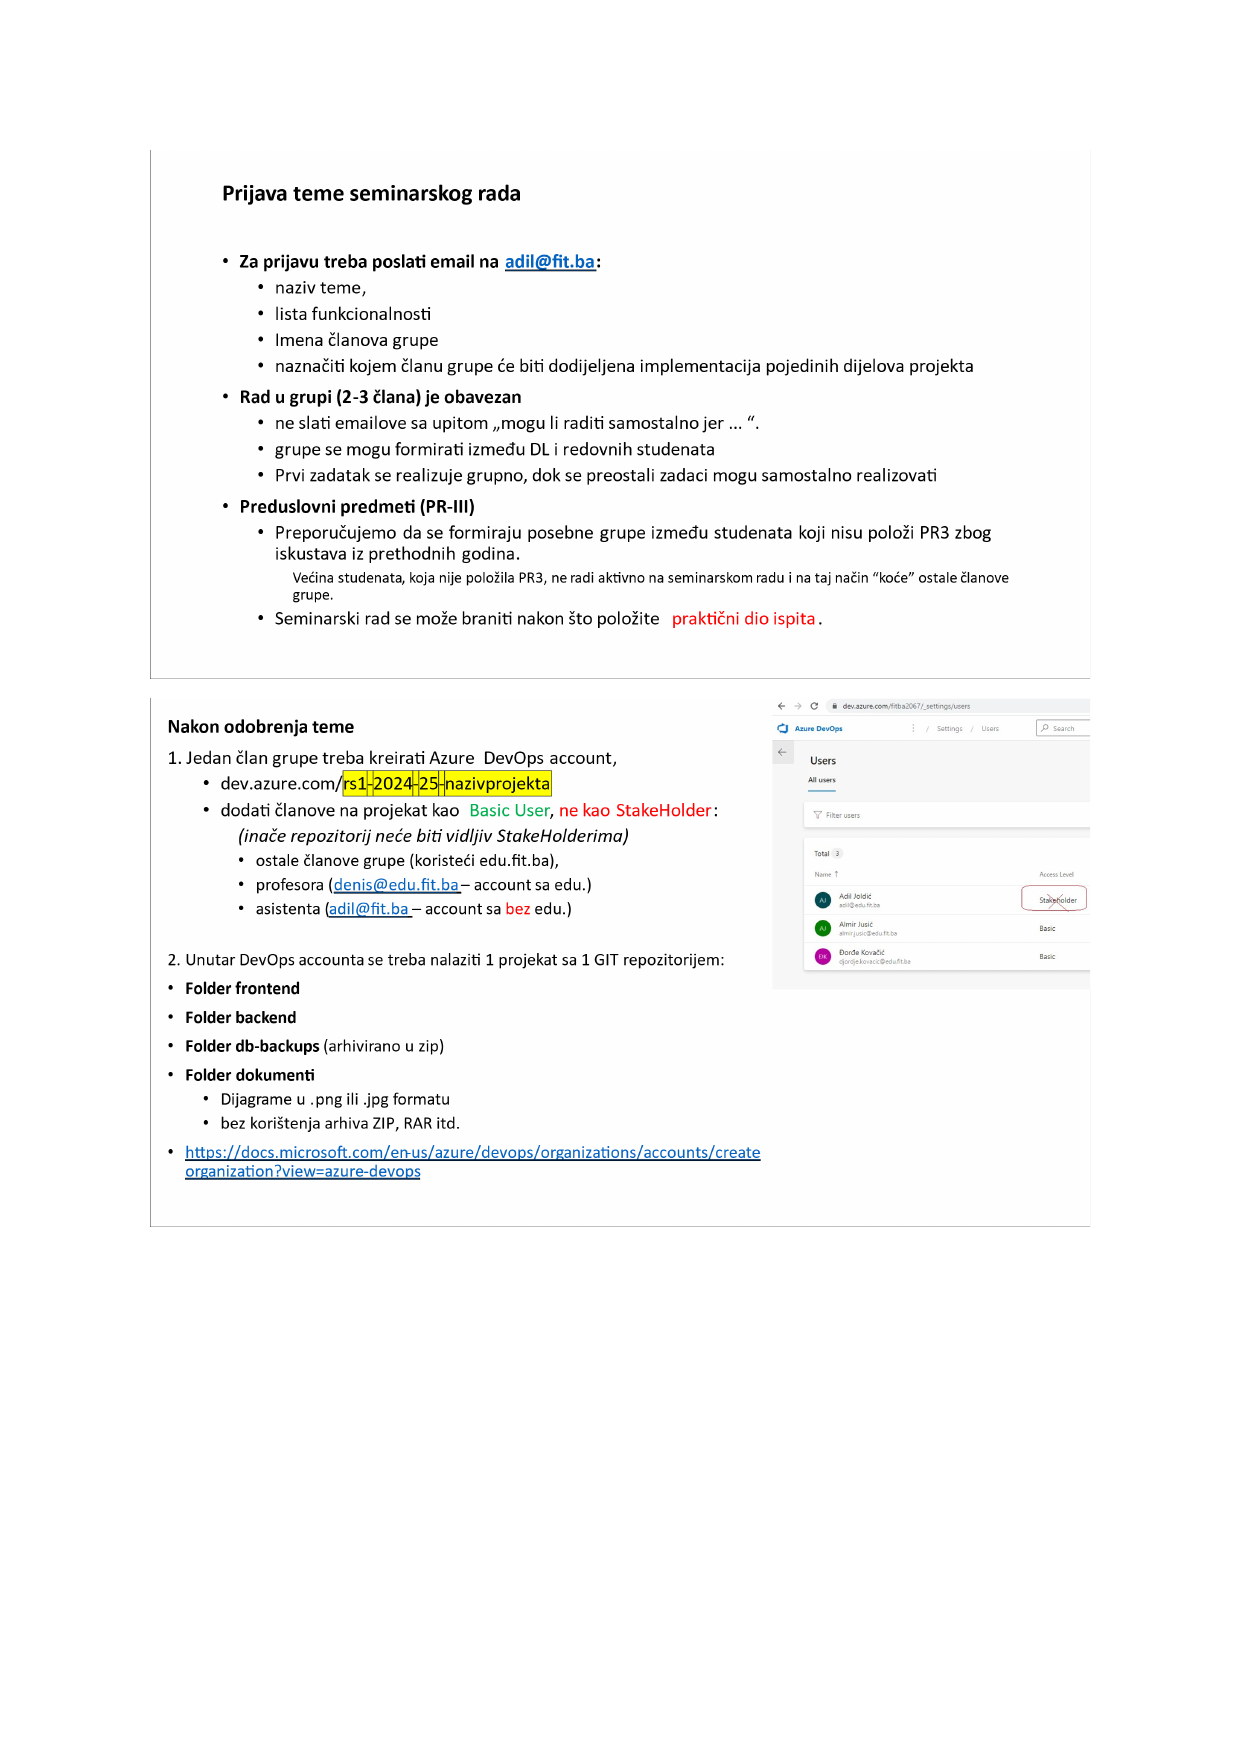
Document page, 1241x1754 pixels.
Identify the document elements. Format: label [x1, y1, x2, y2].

picture [150, 698, 1091, 1227]
picture [150, 150, 1091, 679]
